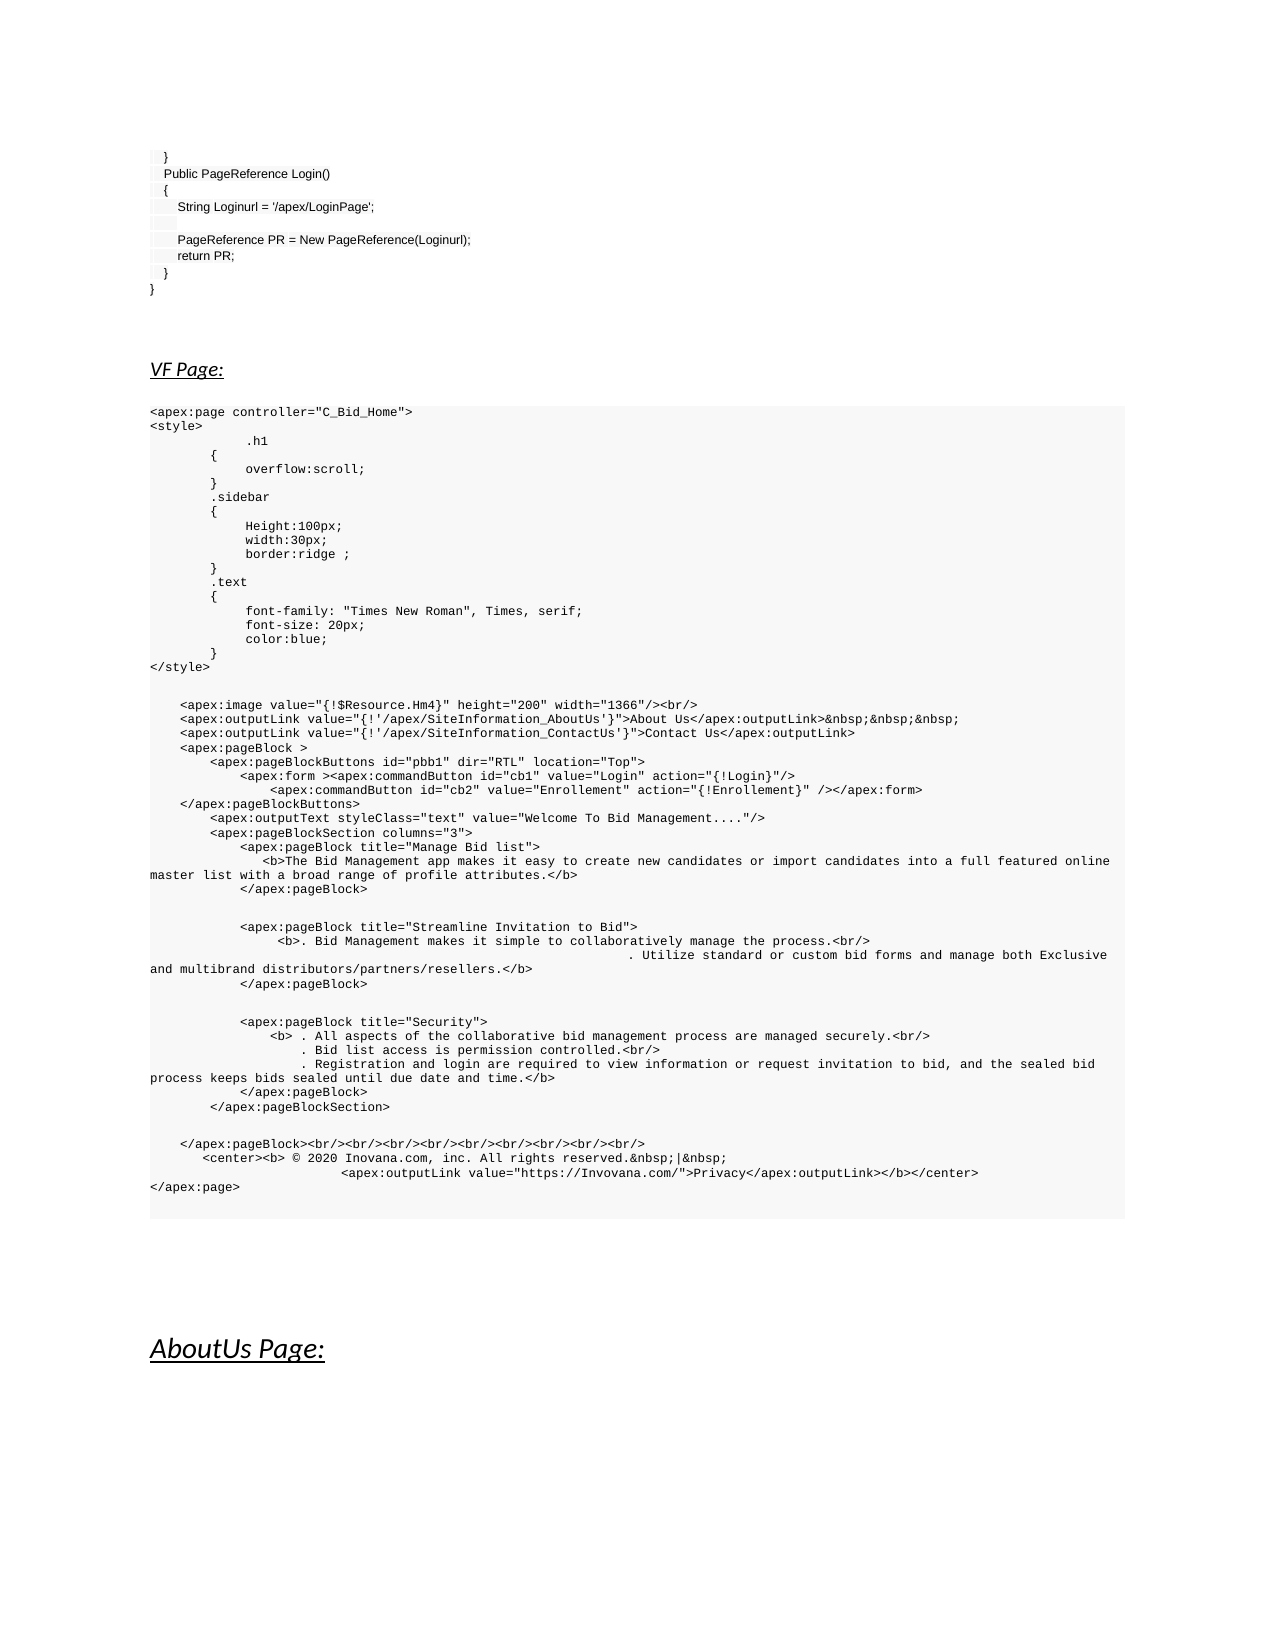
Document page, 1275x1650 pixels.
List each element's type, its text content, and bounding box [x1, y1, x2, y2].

text } [150, 562, 1125, 576]
text <style> [150, 420, 1125, 434]
text { [150, 505, 1125, 519]
text Height:100px; [150, 519, 1125, 534]
text <apex:outputLink value="{!'/apex/SiteInformation_AboutUs'}">About Us</apex:outputLink>&nbsp;&nbsp;&nbsp; [150, 713, 1125, 727]
text <apex:pageBlockButtons id="pbb1" dir="RTL" location="Top"> [150, 756, 1125, 770]
text AboutUs Page: [150, 1330, 1125, 1366]
text </apex:page> [150, 1181, 1125, 1195]
text </apex:pageBlock> [150, 883, 1125, 897]
text { [150, 590, 1125, 604]
text </apex:pageBlockButtons> [150, 798, 1125, 812]
text <apex:form ><apex:commandButton id="cb1" value="Login" action="{!Login}"/> [150, 770, 1125, 784]
text <apex:commandButton id="cb2" value="Enrollement" action="{!Enrollement}" /></apex:form> [150, 784, 1125, 798]
text font-family: "Times New Roman", Times, serif; [150, 604, 1125, 619]
text .sidebar [150, 491, 1125, 505]
text } [150, 477, 1125, 491]
text <b> . All aspects of the collaborative bid management process are managed securely.<br/> [150, 1030, 1125, 1044]
text <apex:pageBlock title="Security"> [150, 1016, 1125, 1030]
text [150, 150, 1125, 296]
text <apex:image value="{!$Resource.Hm4}" height="200" width="1366"/><br/> [150, 699, 1125, 713]
text </apex:pageBlock> [150, 1086, 1125, 1101]
text .text [150, 576, 1125, 590]
text font-size: 20px; [150, 619, 1125, 633]
text color:blue; [150, 633, 1125, 647]
text <b>. Bid Management makes it simple to collaboratively manage the process.<br/> [150, 935, 1125, 949]
text <apex:outputText styleClass="text" value="Welcome To Bid Management...."/> [150, 812, 1125, 827]
text . Registration and login are required to view information or request invitation to bid, and the sealed bid process keeps bids sealed until due date and time.</b> [150, 1058, 1125, 1086]
text </apex:pageBlockSection> [150, 1101, 1125, 1115]
text .h1 [150, 434, 1125, 449]
text <apex:outputLink value="https://Invovana.com/">Privacy</apex:outputLink></b></center> [150, 1167, 1125, 1181]
text <apex:pageBlockSection columns="3"> [150, 827, 1125, 841]
text <apex:pageBlock title="Streamline Invitation to Bid"> [150, 921, 1125, 935]
text <center><b> © 2020 Inovana.com, inc. All rights reserved.&nbsp;|&nbsp; [150, 1152, 1125, 1167]
text } [150, 647, 1125, 661]
text <apex:pageBlock title="Manage Bid list"> [150, 841, 1125, 855]
text </apex:pageBlock><br/><br/><br/><br/><br/><br/><br/><br/><br/> [150, 1138, 1125, 1152]
text VF Page: [150, 356, 1125, 382]
text border:ridge ; [150, 548, 1125, 562]
text { [150, 449, 1125, 463]
text <apex:pageBlock > [150, 742, 1125, 756]
text overflow:scroll; [150, 463, 1125, 477]
text width:30px; [150, 534, 1125, 548]
text . Utilize standard or custom bid forms and manage both Exclusive and multibrand distributors/partners/resellers.</b> [150, 949, 1125, 978]
text <apex:page controller="C_Bid_Home"> [150, 406, 1125, 420]
text </style> [150, 661, 1125, 675]
text </apex:pageBlock> [150, 978, 1125, 992]
text . Bid list access is permission controlled.<br/> [150, 1044, 1125, 1058]
text <apex:outputLink value="{!'/apex/SiteInformation_ContactUs'}">Contact Us</apex:outputLink> [150, 727, 1125, 742]
text <b>The Bid Management app makes it easy to create new candidates or import candidates into a full featured online master list with a broad range of profile attributes.</b> [150, 855, 1125, 883]
